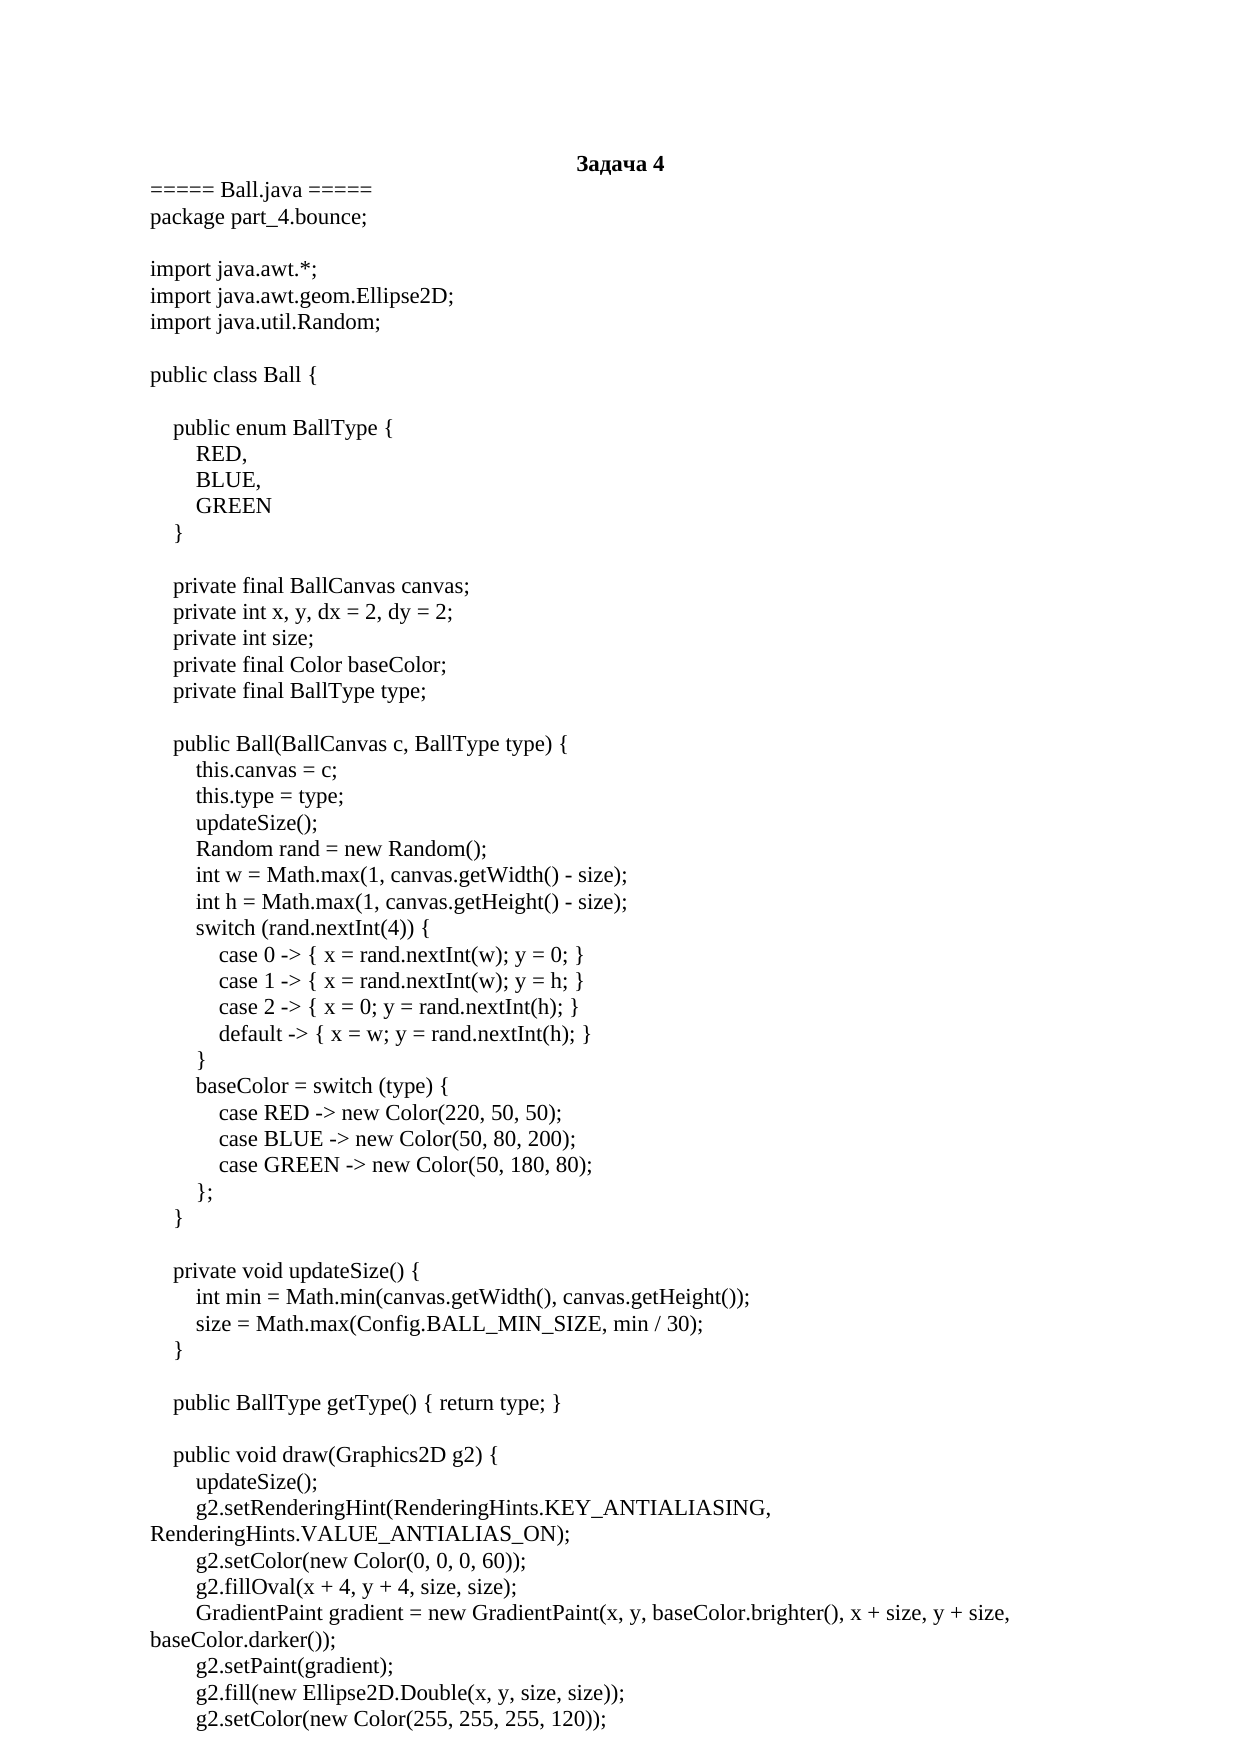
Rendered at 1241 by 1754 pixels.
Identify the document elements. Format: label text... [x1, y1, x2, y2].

text } [150, 1204, 1090, 1231]
text Random rand = new Random(); [150, 835, 1090, 862]
text updateSize(); [150, 1468, 1090, 1494]
text import java.util.Random; [150, 308, 1090, 334]
text public BallType getType() { return type; } [150, 1389, 1090, 1415]
text case 1 -> { x = rand.nextInt(w); y = h; } [150, 967, 1090, 993]
text g2.setPaint(gradient); [150, 1652, 1090, 1678]
text baseColor = switch (type) { [150, 1072, 1090, 1099]
text this.canvas = c; [150, 756, 1090, 782]
text g2.setColor(new Color(0, 0, 0, 60)); [150, 1547, 1090, 1573]
text g2.setColor(new Color(255, 255, 255, 120)); [150, 1705, 1090, 1731]
text int min = Math.min(canvas.getWidth(), canvas.getHeight()); [150, 1283, 1090, 1309]
text case GREEN -> new Color(50, 180, 80); [150, 1151, 1090, 1178]
text case RED -> new Color(220, 50, 50); [150, 1099, 1090, 1125]
text GREEN [150, 493, 1090, 519]
text case 0 -> { x = rand.nextInt(w); y = 0; } [150, 941, 1090, 967]
text private final Color baseColor; [150, 651, 1090, 677]
text RED, [150, 440, 1090, 466]
text size = Math.max(Config.BALL_MIN_SIZE, min / 30); [150, 1309, 1090, 1336]
text public void draw(Graphics2D g2) { [150, 1441, 1090, 1468]
text private int size; [150, 624, 1090, 651]
text import java.awt.*; [150, 255, 1090, 282]
text import java.awt.geom.Ellipse2D; [150, 282, 1090, 308]
text private int x, y, dx = 2, dy = 2; [150, 598, 1090, 624]
text g2.setRenderingHint(RenderingHints.KEY_ANTIALIASING, RenderingHints.VALUE_ANTIALIAS_ON); [150, 1494, 1090, 1547]
text private final BallType type; [150, 677, 1090, 703]
text default -> { x = w; y = rand.nextInt(h); } [150, 1020, 1090, 1046]
text public class Ball { [150, 361, 1090, 387]
text } [150, 1046, 1090, 1072]
text private final BallCanvas canvas; [150, 572, 1090, 598]
text } [150, 1336, 1090, 1362]
text public Ball(BallCanvas c, BallType type) { [150, 730, 1090, 756]
text int w = Math.max(1, canvas.getWidth() - size); [150, 862, 1090, 888]
text GradientPaint gradient = new GradientPaint(x, y, baseColor.brighter(), x + size, y + size, baseColor.darker()); [150, 1599, 1090, 1652]
text g2.fillOval(x + 4, y + 4, size, size); [150, 1573, 1090, 1599]
text } [150, 519, 1090, 545]
text int h = Math.max(1, canvas.getHeight() - size); [150, 888, 1090, 914]
text private void updateSize() { [150, 1257, 1090, 1283]
text case 2 -> { x = 0; y = rand.nextInt(h); } [150, 993, 1090, 1020]
text }; [150, 1178, 1090, 1204]
text updateSize(); [150, 809, 1090, 835]
text g2.fill(new Ellipse2D.Double(x, y, size, size)); [150, 1678, 1090, 1705]
text BLUE, [150, 466, 1090, 493]
text switch (rand.nextInt(4)) { [150, 914, 1090, 941]
text case BLUE -> new Color(50, 80, 200); [150, 1125, 1090, 1151]
text ===== Ball.java ===== [150, 176, 1090, 203]
text this.type = type; [150, 782, 1090, 809]
text Задача 4 [150, 150, 1090, 176]
text public enum BallType { [150, 413, 1090, 440]
text package part_4.bounce; [150, 203, 1090, 229]
